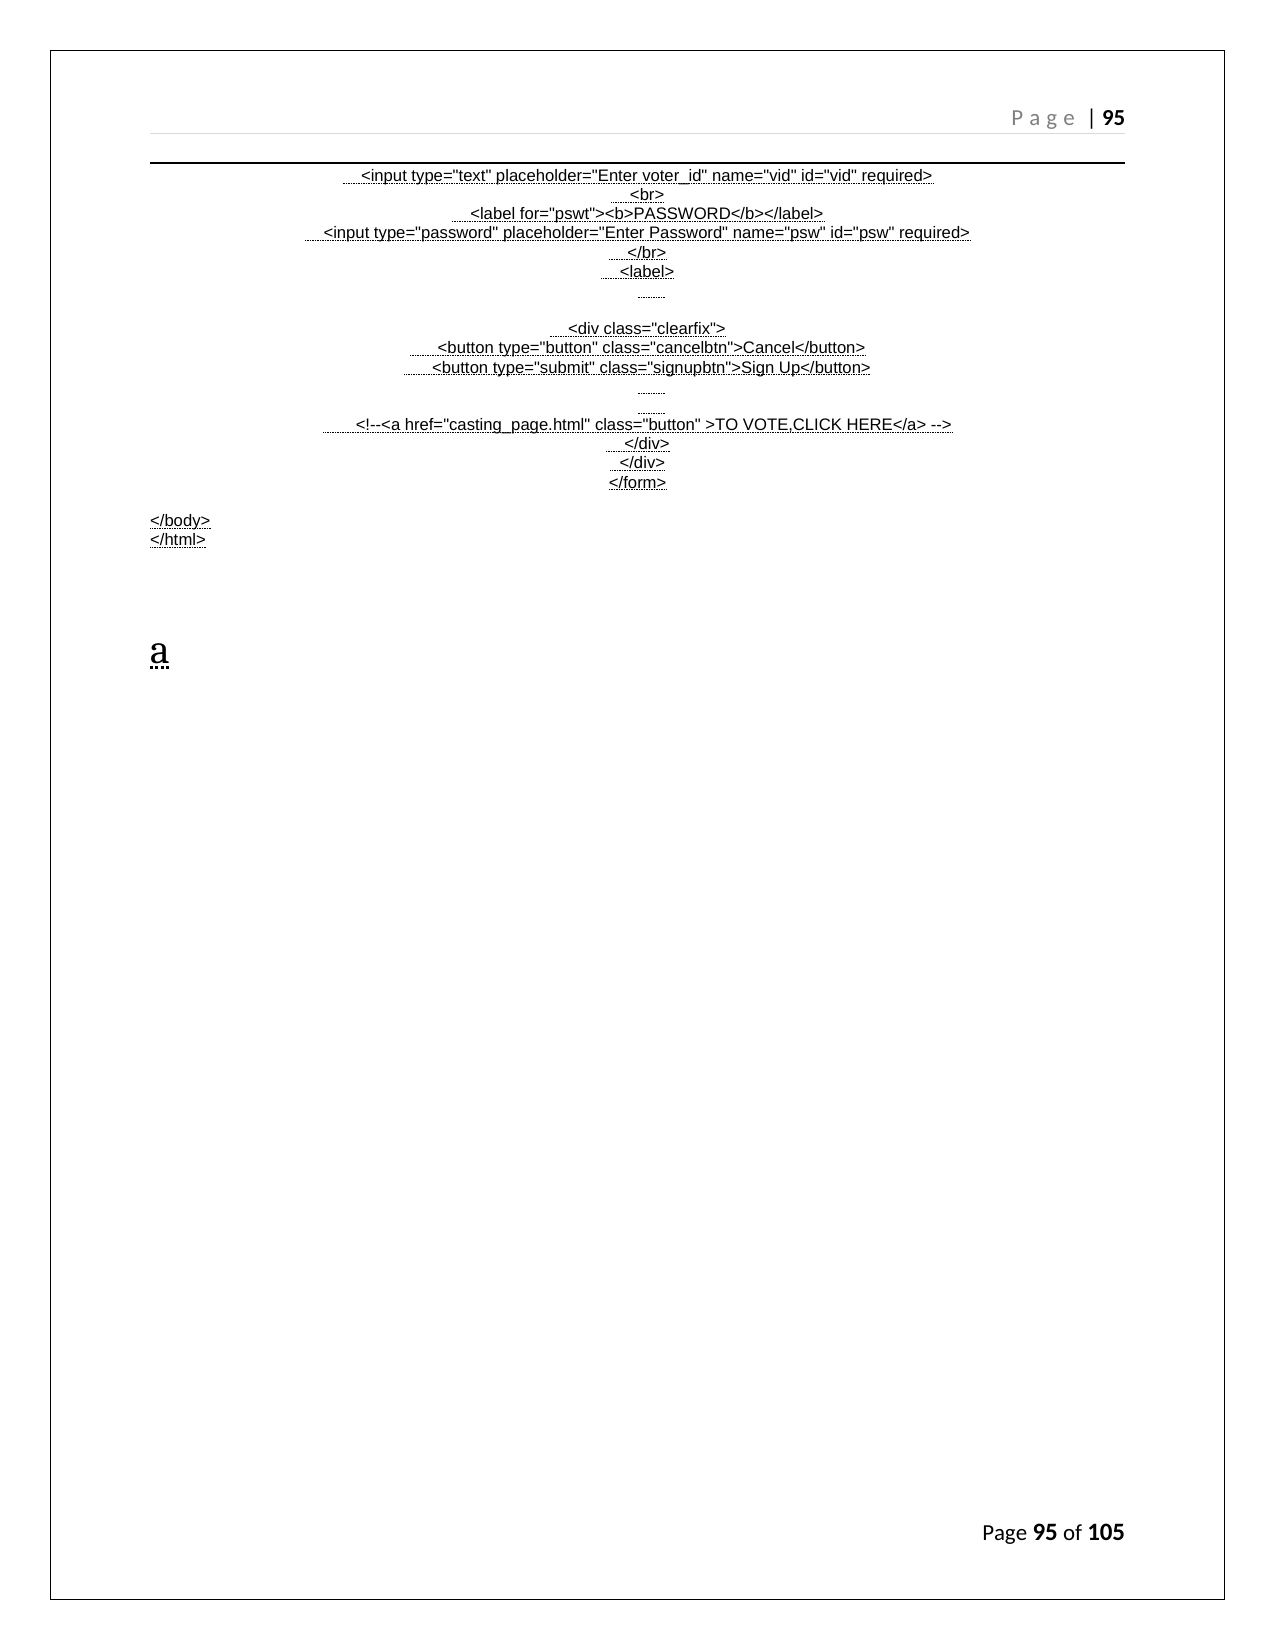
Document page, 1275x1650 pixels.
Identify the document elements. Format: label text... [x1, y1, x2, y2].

text </html> [150, 530, 1125, 549]
text aBottom of Form [150, 626, 1125, 674]
text <div class="clearfix"> [150, 319, 1125, 338]
text <label for="pswt"><b>PASSWORD</b></label> [150, 204, 1125, 223]
text </form> [150, 472, 1125, 492]
text <input type="text" placeholder="Enter voter_id" name="vid" id="vid" required> [150, 164, 1125, 185]
text <button type="button" class="cancelbtn">Cancel</button> [150, 338, 1125, 357]
text <br> [150, 185, 1125, 204]
text <label> [150, 262, 1125, 281]
text <button type="submit" class="signupbtn">Sign Up</button> [150, 357, 1125, 377]
text </br> [150, 242, 1125, 262]
text </body> [150, 511, 1125, 530]
text <input type="password" placeholder="Enter Password" name="psw" id="psw" required> [150, 223, 1125, 242]
text </div> [150, 453, 1125, 472]
text </div> [150, 434, 1125, 453]
text <!--<a href="casting_page.html" class="button" >TO VOTE,CLICK HERE</a> --> [150, 415, 1125, 434]
